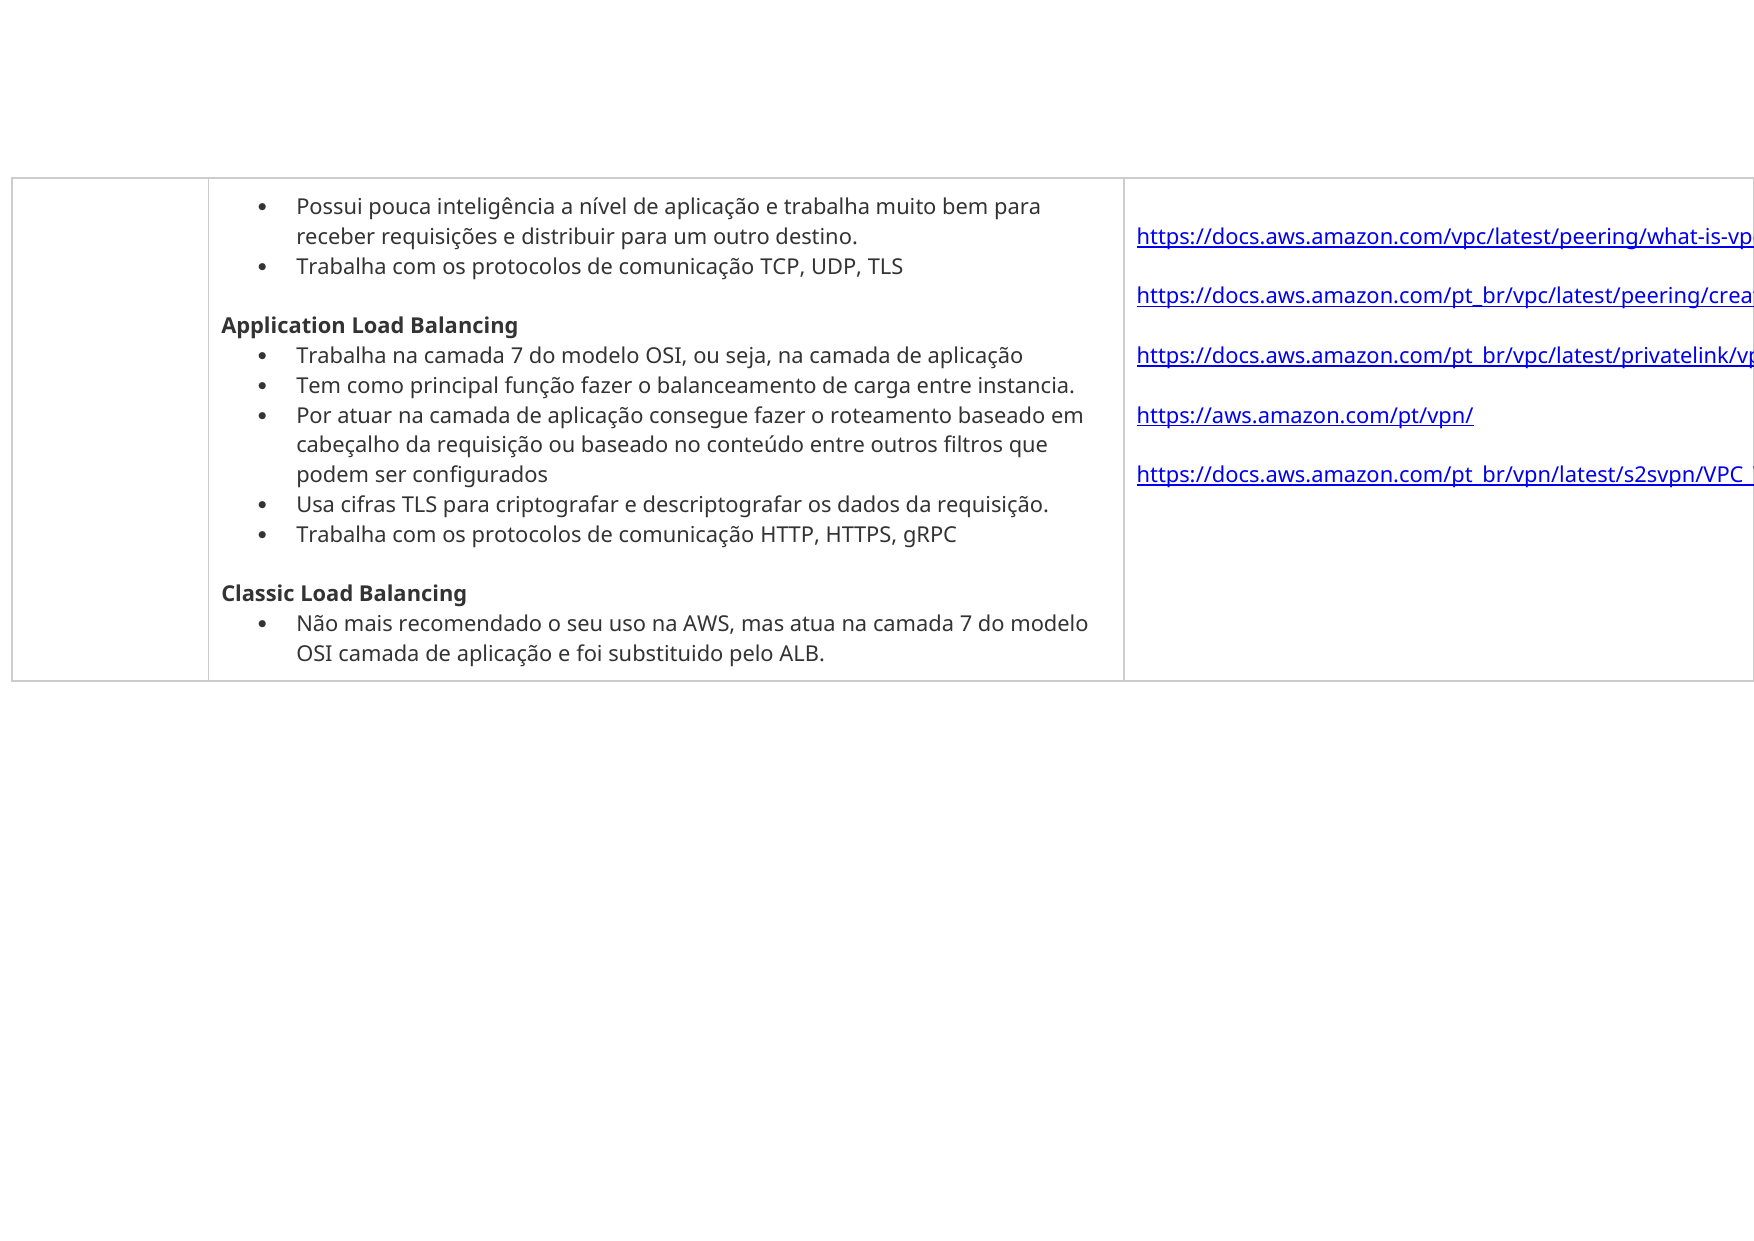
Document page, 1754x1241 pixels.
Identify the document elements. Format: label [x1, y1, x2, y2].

table_cell [209, 179, 1123, 680]
table_cell [1125, 179, 1753, 680]
table_cell [13, 179, 208, 680]
